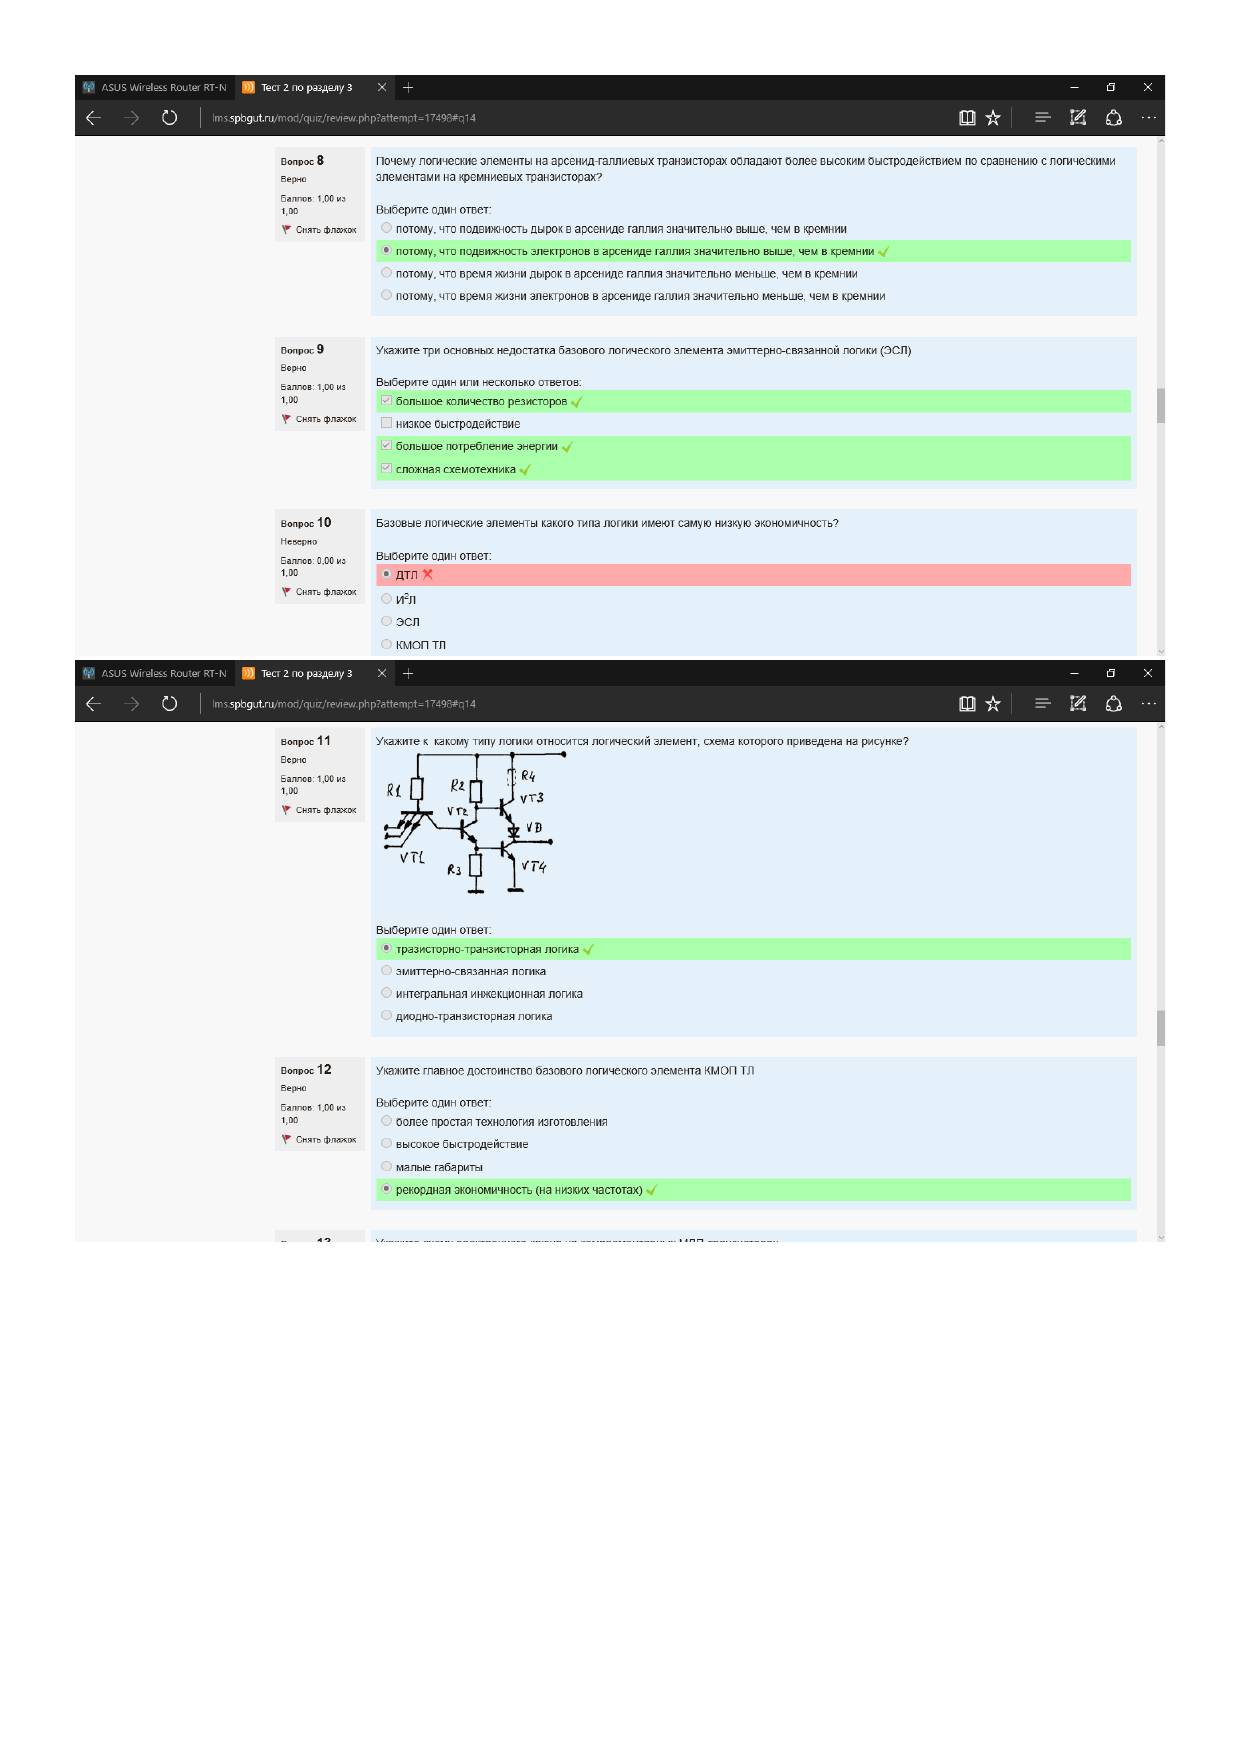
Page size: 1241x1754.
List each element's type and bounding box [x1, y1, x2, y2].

picture [75, 75, 1166, 656]
picture [75, 660, 1166, 1242]
